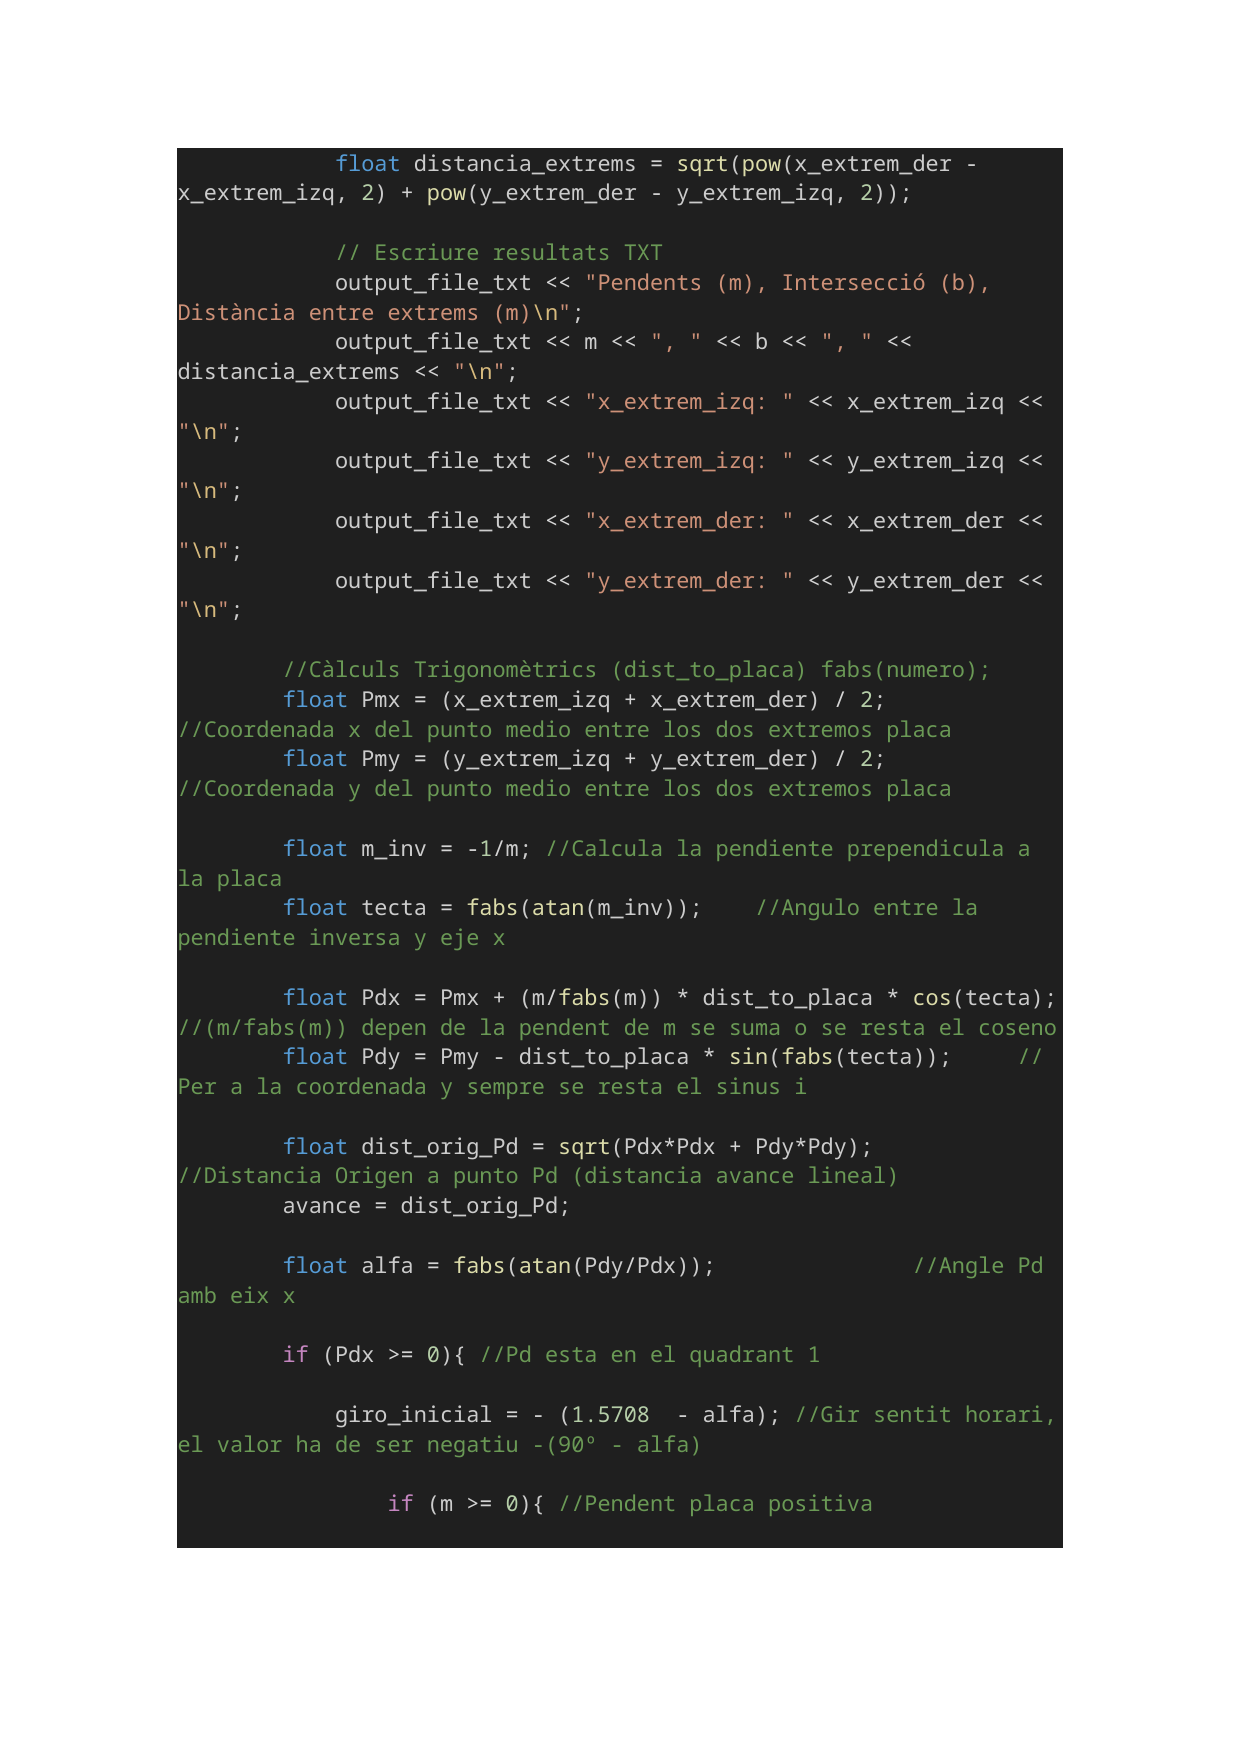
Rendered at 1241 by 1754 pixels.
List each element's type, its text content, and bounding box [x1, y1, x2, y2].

text if (m >= 0){ //Pendent placa positiva [177, 1488, 1063, 1518]
text float alfa = fabs(atan(Pdy/Pdx)); //Angle Pd amb eix x [177, 1250, 1063, 1309]
text if (Pdx >= 0){ //Pd esta en el quadrant 1 [177, 1339, 1063, 1369]
text avance = dist_orig_Pd; [177, 1190, 1063, 1220]
text output_file_txt << "x_extrem_der: " << x_extrem_der << "\n"; [177, 505, 1063, 565]
text output_file_txt << "y_extrem_izq: " << y_extrem_izq << "\n"; [177, 446, 1063, 505]
text output_file_txt << "y_extrem_der: " << y_extrem_der << "\n"; [177, 565, 1063, 624]
text giro_inicial = - (1.5708 - alfa); //Gir sentit horari, el valor ha de ser negatiu -(90º - alfa) [177, 1399, 1063, 1458]
text output_file_txt << "x_extrem_izq: " << x_extrem_izq << "\n"; [177, 386, 1063, 446]
text float m_inv = -1/m; //Calcula la pendiente prependicula a la placa [177, 833, 1063, 892]
text float dist_orig_Pd = sqrt(Pdx*Pdx + Pdy*Pdy); //Distancia Origen a punto Pd (distancia avance lineal) [177, 1131, 1063, 1190]
text float Pdy = Pmy - dist_to_placa * sin(fabs(tecta)); // Per a la coordenada y sempre se resta el sinus i [177, 1041, 1063, 1101]
text // Escriure resultats TXT [177, 237, 1063, 267]
text output_file_txt << "Pendents (m), Intersecció (b), Distància entre extrems (m)\n"; [177, 267, 1063, 326]
text float tecta = fabs(atan(m_inv)); //Angulo entre la pendiente inversa y eje x [177, 892, 1063, 952]
text float Pdx = Pmx + (m/fabs(m)) * dist_to_placa * cos(tecta); //(m/fabs(m)) depen de la pendent de m se suma o se resta el coseno [177, 982, 1063, 1041]
text //Càlculs Trigonomètrics (dist_to_placa) fabs(numero); [177, 654, 1063, 684]
text float distancia_extrems = sqrt(pow(x_extrem_der - x_extrem_izq, 2) + pow(y_extrem_der - y_extrem_izq, 2)); [177, 148, 1063, 207]
text float Pmx = (x_extrem_izq + x_extrem_der) / 2; //Coordenada x del punto medio entre los dos extremos placa [177, 684, 1063, 743]
text float Pmy = (y_extrem_izq + y_extrem_der) / 2; //Coordenada y del punto medio entre los dos extremos placa [177, 743, 1063, 803]
text output_file_txt << m << ", " << b << ", " << distancia_extrems << "\n"; [177, 326, 1063, 386]
